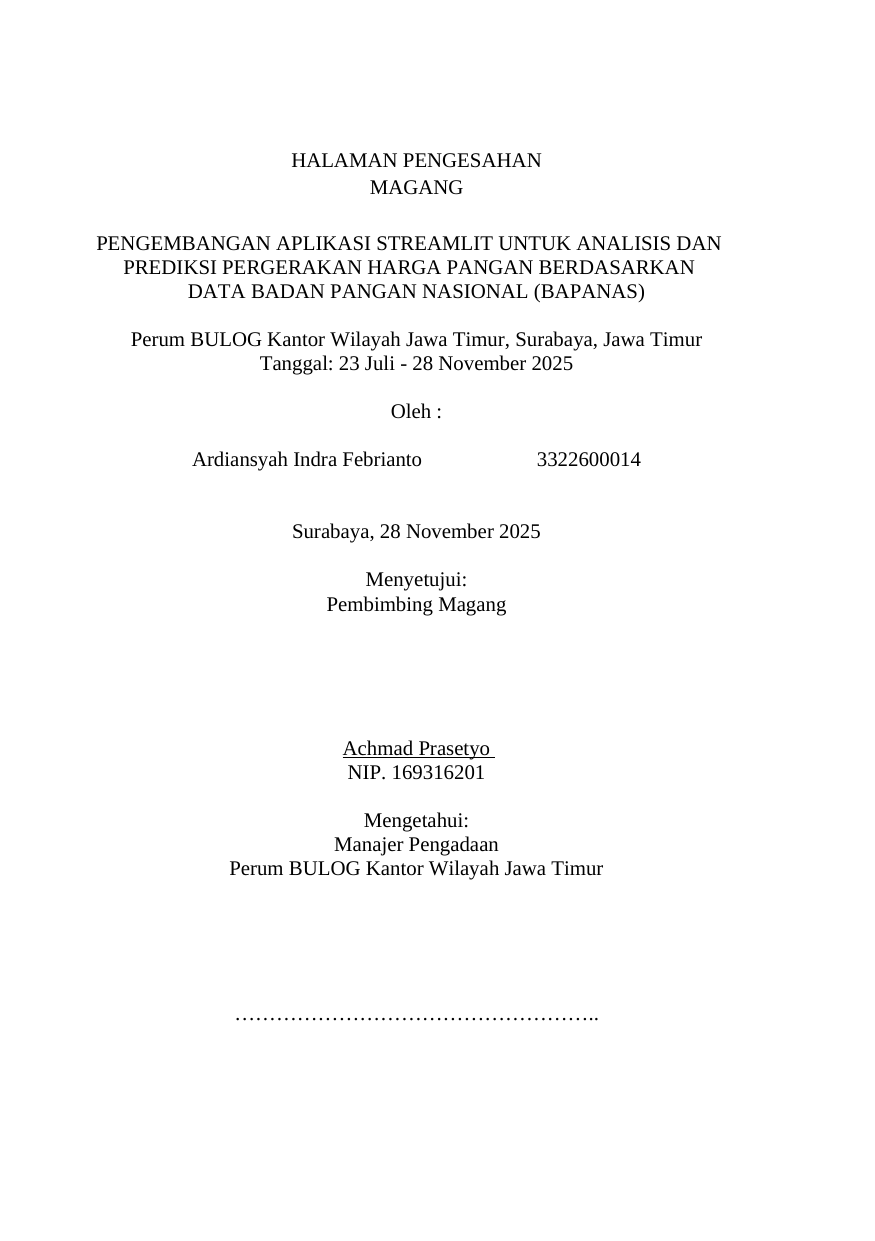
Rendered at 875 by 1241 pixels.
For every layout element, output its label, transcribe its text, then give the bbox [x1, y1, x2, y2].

text Pembimbing Magang [106, 591, 726, 616]
text Surabaya, 28 November 2025 [106, 519, 726, 543]
text NIP. 169316201 [106, 760, 726, 784]
text PENGEMBANGAN APLIKASI STREAMLIT UNTUK ANALISIS DAN PREDIKSI PERGERAKAN HARGA PANGAN BERDASARKAN [91, 231, 726, 279]
text DATA BADAN PANGAN NASIONAL (BAPANAS) [106, 279, 726, 303]
text MAGANG [106, 175, 726, 199]
text HALAMAN PENGESAHAN [106, 148, 726, 172]
text Ardiansyah Indra Febrianto 3322600014 [106, 447, 726, 471]
text Oleh : [106, 399, 726, 423]
text Manajer Pengadaan [106, 832, 726, 856]
text …………………………………………….. [106, 1001, 726, 1024]
text Perum BULOG Kantor Wilayah Jawa Timur, Surabaya, Jawa Timur [106, 327, 726, 351]
text Mengetahui: [106, 808, 726, 832]
text Achmad Prasetyo [106, 736, 726, 760]
text Perum BULOG Kantor Wilayah Jawa Timur [106, 856, 726, 880]
text Menyetujui: [106, 567, 726, 591]
text Tanggal: 23 Juli - 28 November 2025 [106, 351, 726, 375]
